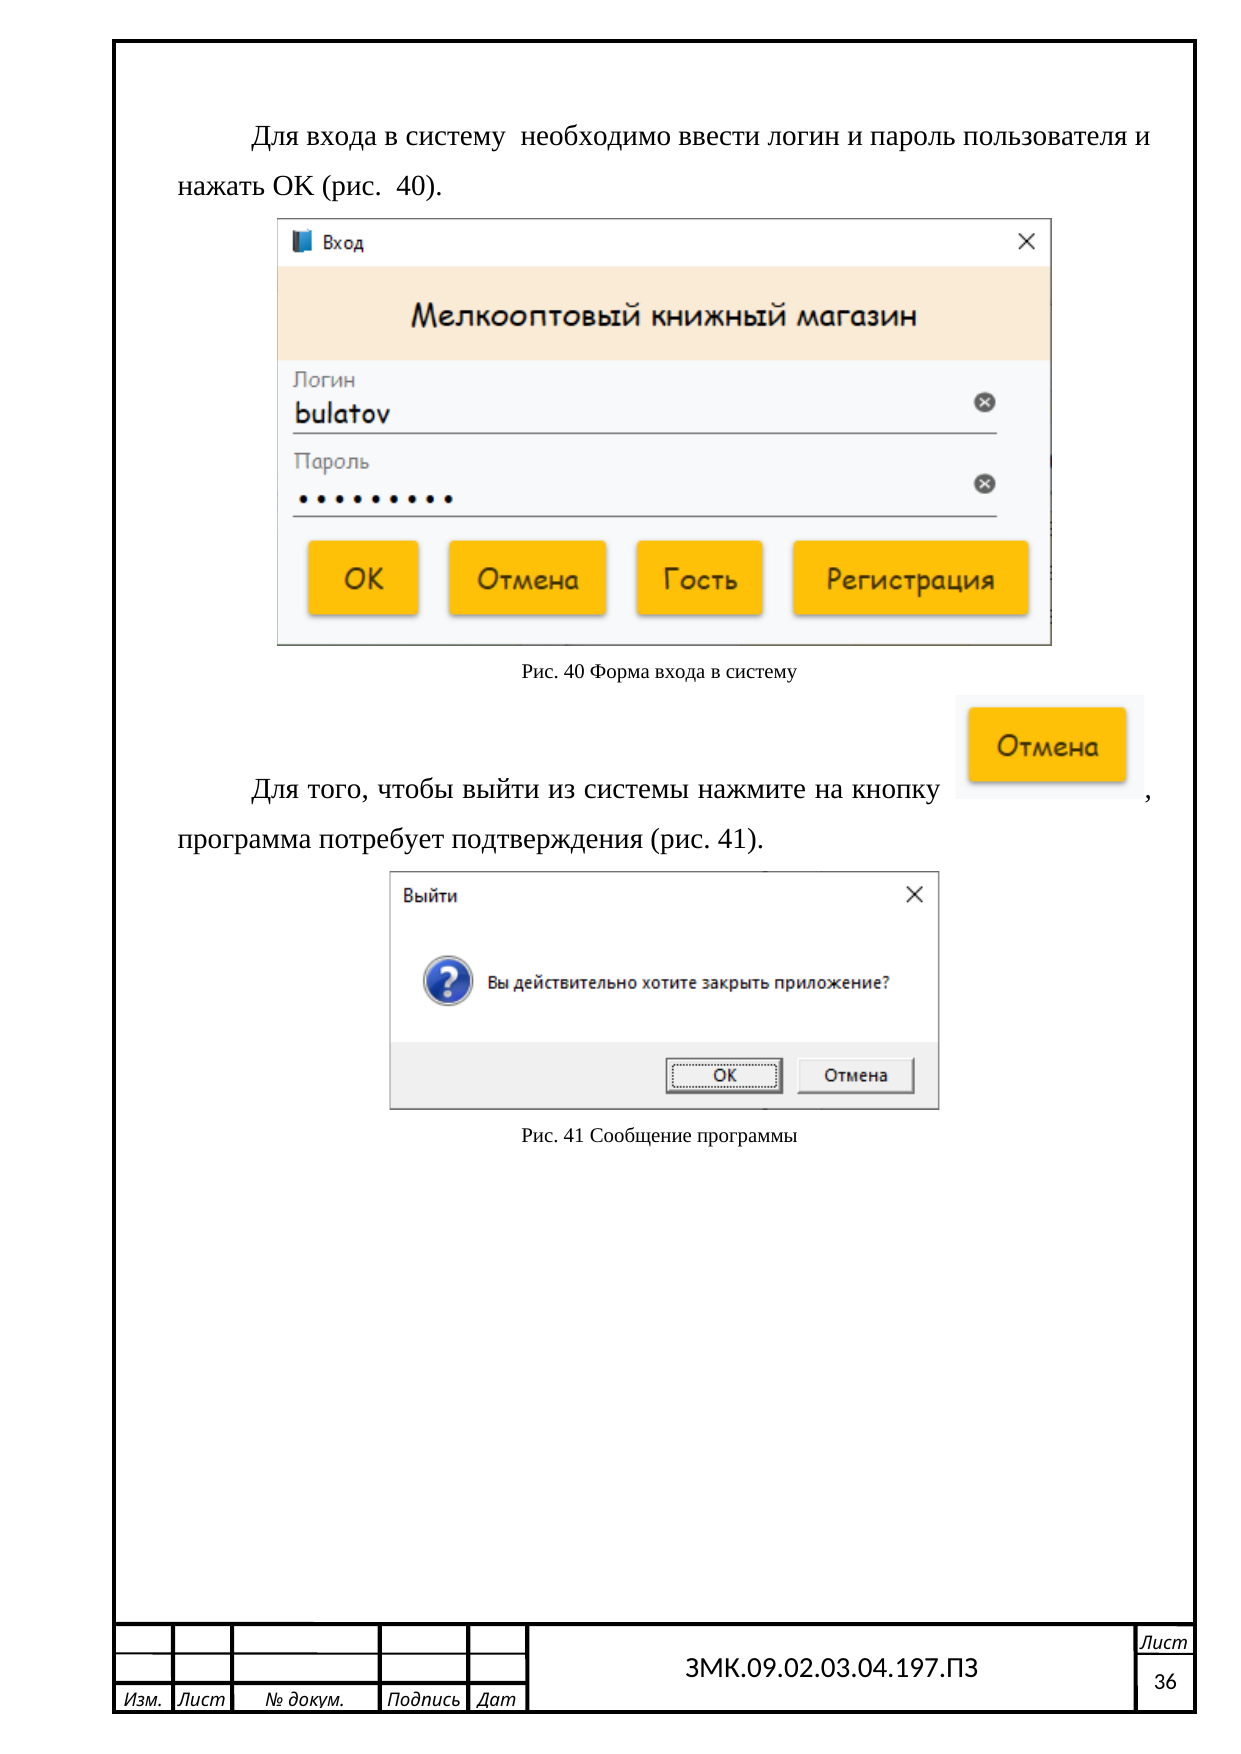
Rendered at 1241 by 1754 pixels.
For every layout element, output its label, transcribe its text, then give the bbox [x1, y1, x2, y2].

text Для того, чтобы выйти из системы нажмите на кнопку , программа потребует подтверждения (рис. 41). [177, 695, 1152, 855]
picture [955, 695, 1145, 799]
text Рис. 41 Сообщение программы [177, 1123, 1141, 1147]
picture [389, 871, 940, 1110]
text Рис. 40 Форма входа в систему [177, 659, 1141, 683]
text Для входа в систему необходимо ввести логин и пароль пользователя и нажать OK (рис. 40). [177, 118, 1152, 202]
picture [277, 218, 1052, 646]
